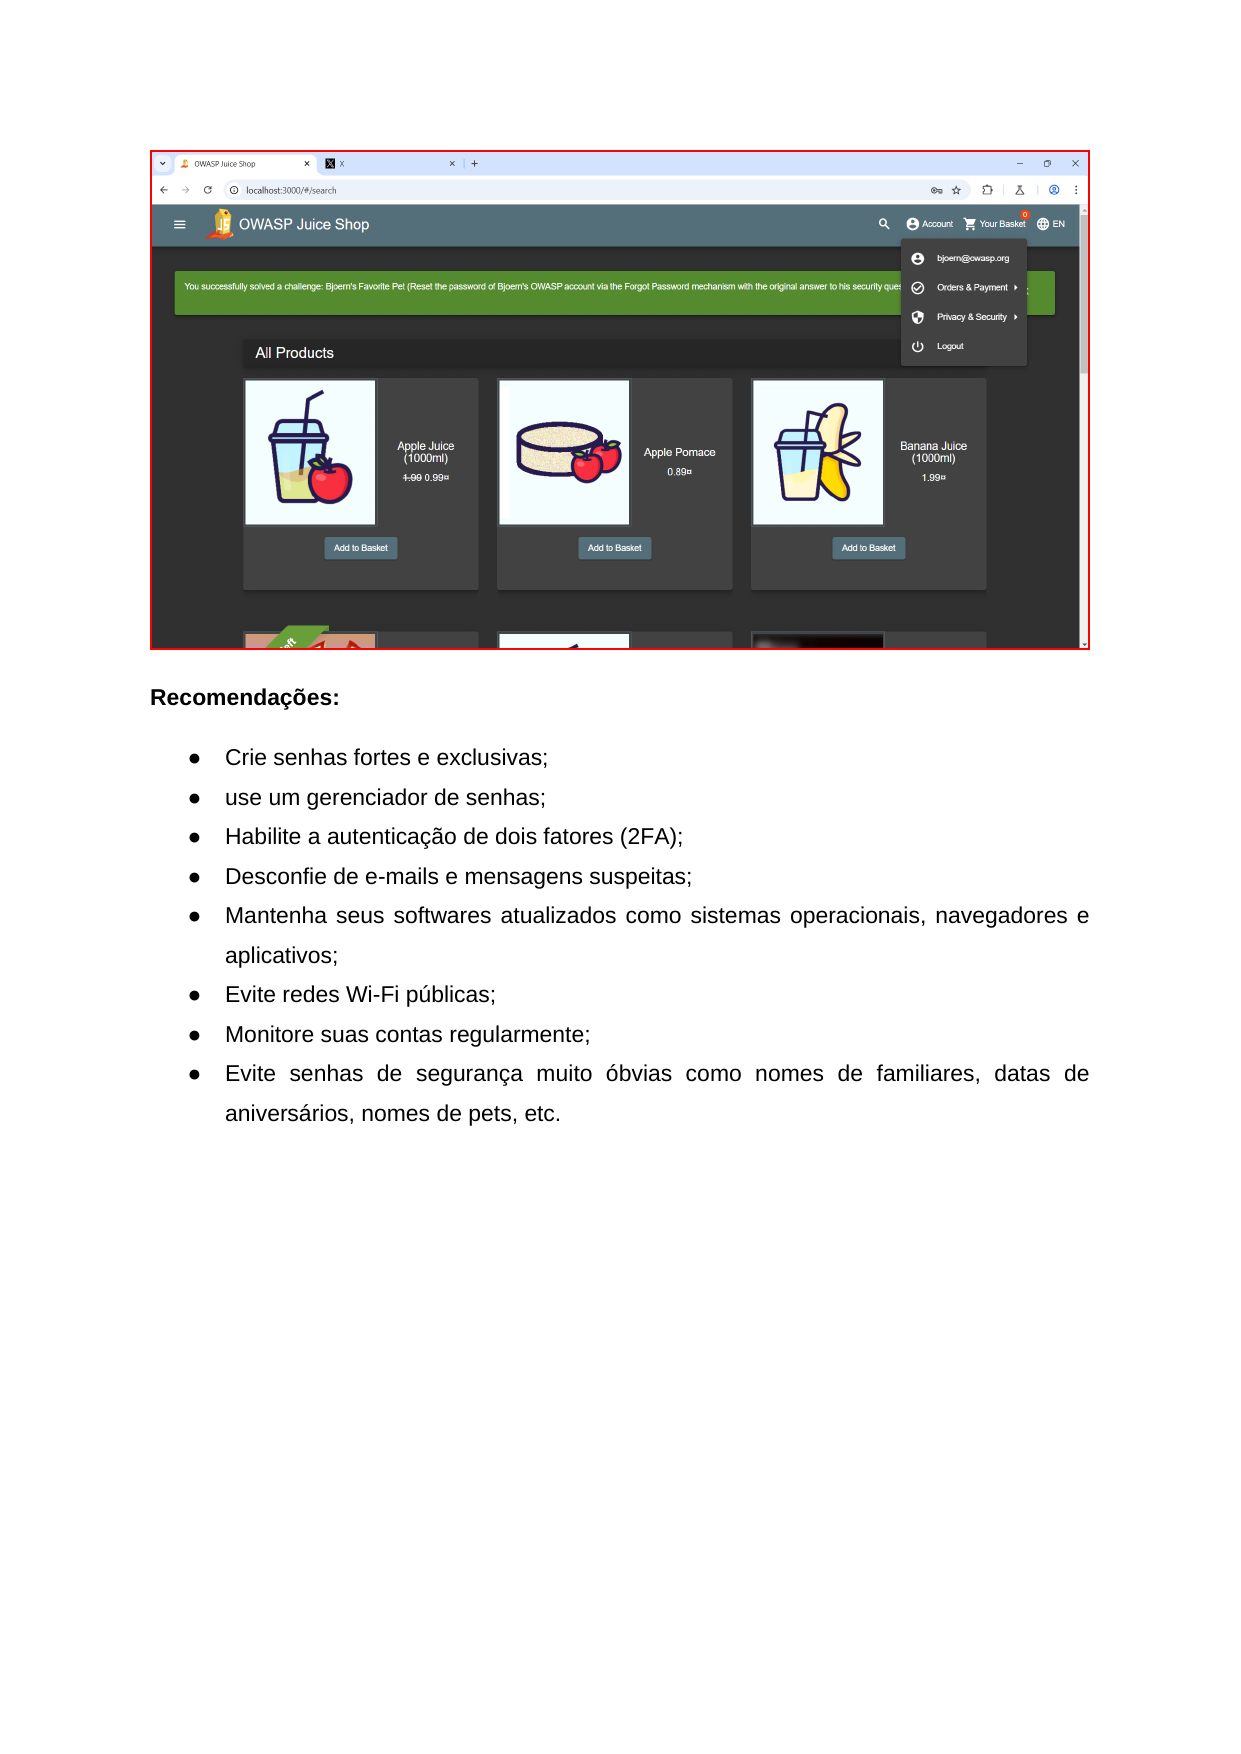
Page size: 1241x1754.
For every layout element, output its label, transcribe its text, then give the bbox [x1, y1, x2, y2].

list use um gerenciador de senhas; [187, 784, 1090, 810]
list Desconfie de e-mails e mensagens suspeitas; [187, 863, 1090, 889]
list Evite senhas de segurança muito óbvias como nomes de familiares, datas de aniversários, nomes de pets, etc. [187, 1060, 1090, 1126]
list Habilite a autenticação de dois fatores (2FA); [187, 823, 1090, 849]
picture [152, 152, 1088, 648]
list Evite redes Wi-Fi públicas; [187, 981, 1090, 1007]
text Recomendações: [150, 684, 1090, 710]
list Crie senhas fortes e exclusivas; [187, 744, 1090, 771]
list Mantenha seus softwares atualizados como sistemas operacionais, navegadores e aplicativos; [187, 902, 1090, 968]
list Monitore suas contas regularmente; [187, 1021, 1090, 1047]
